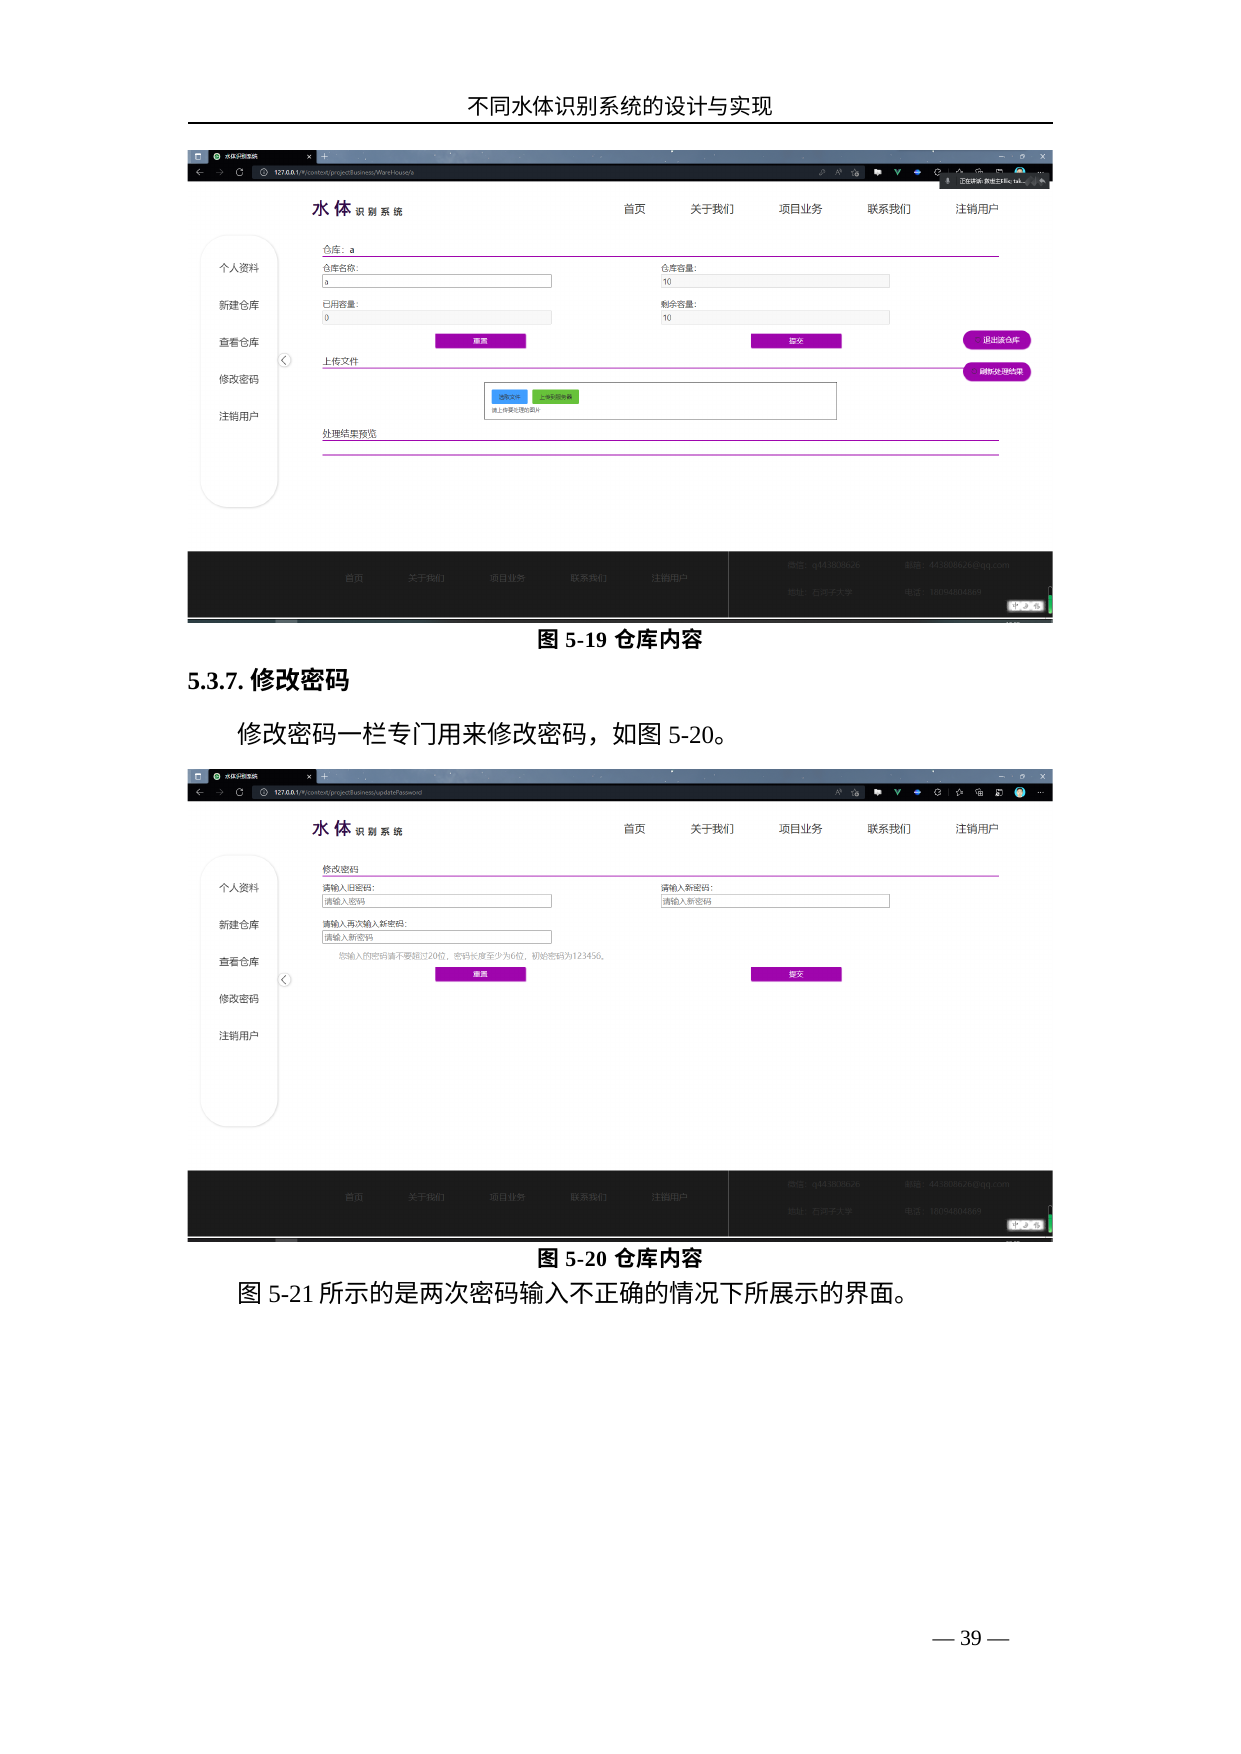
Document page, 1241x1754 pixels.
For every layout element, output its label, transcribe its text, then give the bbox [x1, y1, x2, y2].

picture [187, 769, 1053, 1242]
picture [187, 150, 1053, 623]
subtitle 修改密码 [187, 660, 1053, 697]
